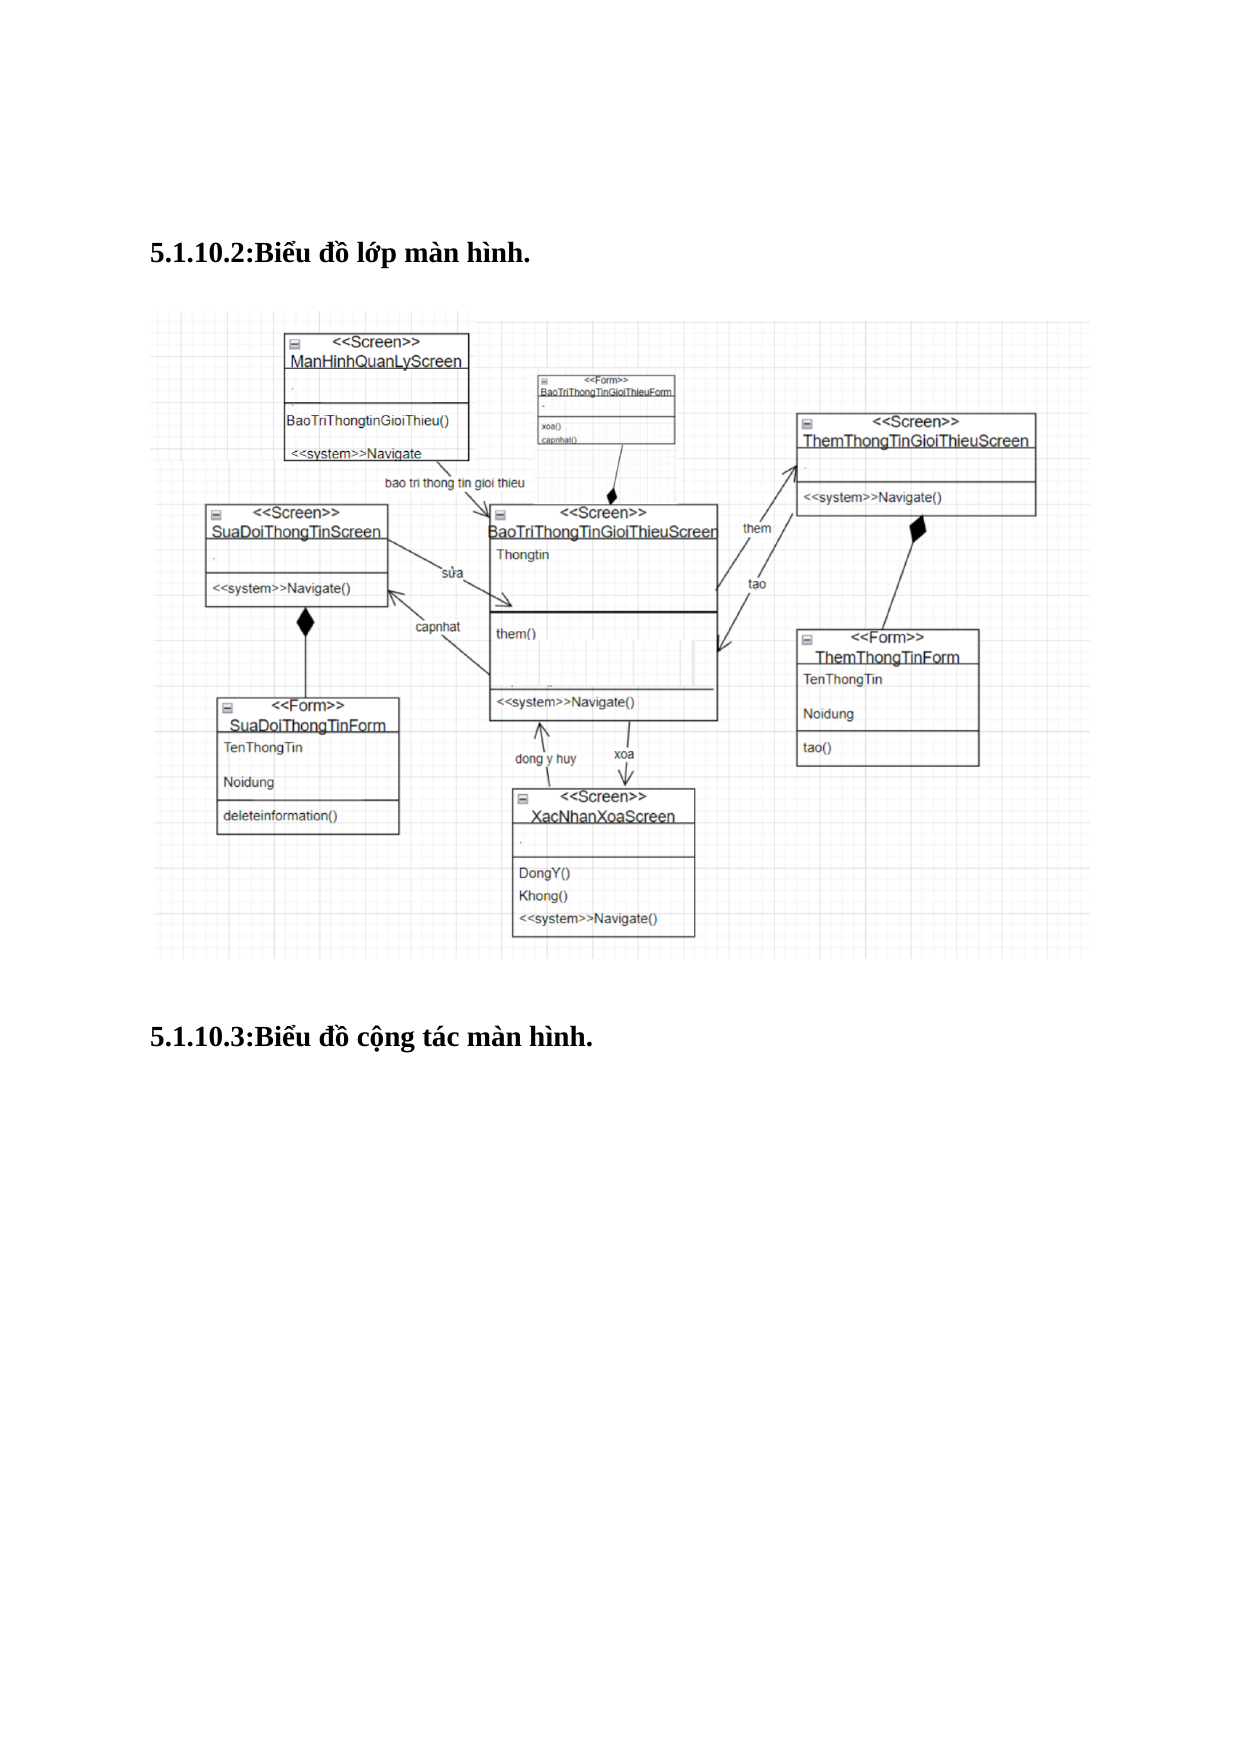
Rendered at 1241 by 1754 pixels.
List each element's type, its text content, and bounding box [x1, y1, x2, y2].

picture [150, 311, 1091, 977]
text 5.1.10.2:Biểu đồ lớp màn hình. [150, 235, 1090, 268]
text 5.1.10.3:Biểu đồ cộng tác màn hình. [150, 1019, 1090, 1052]
